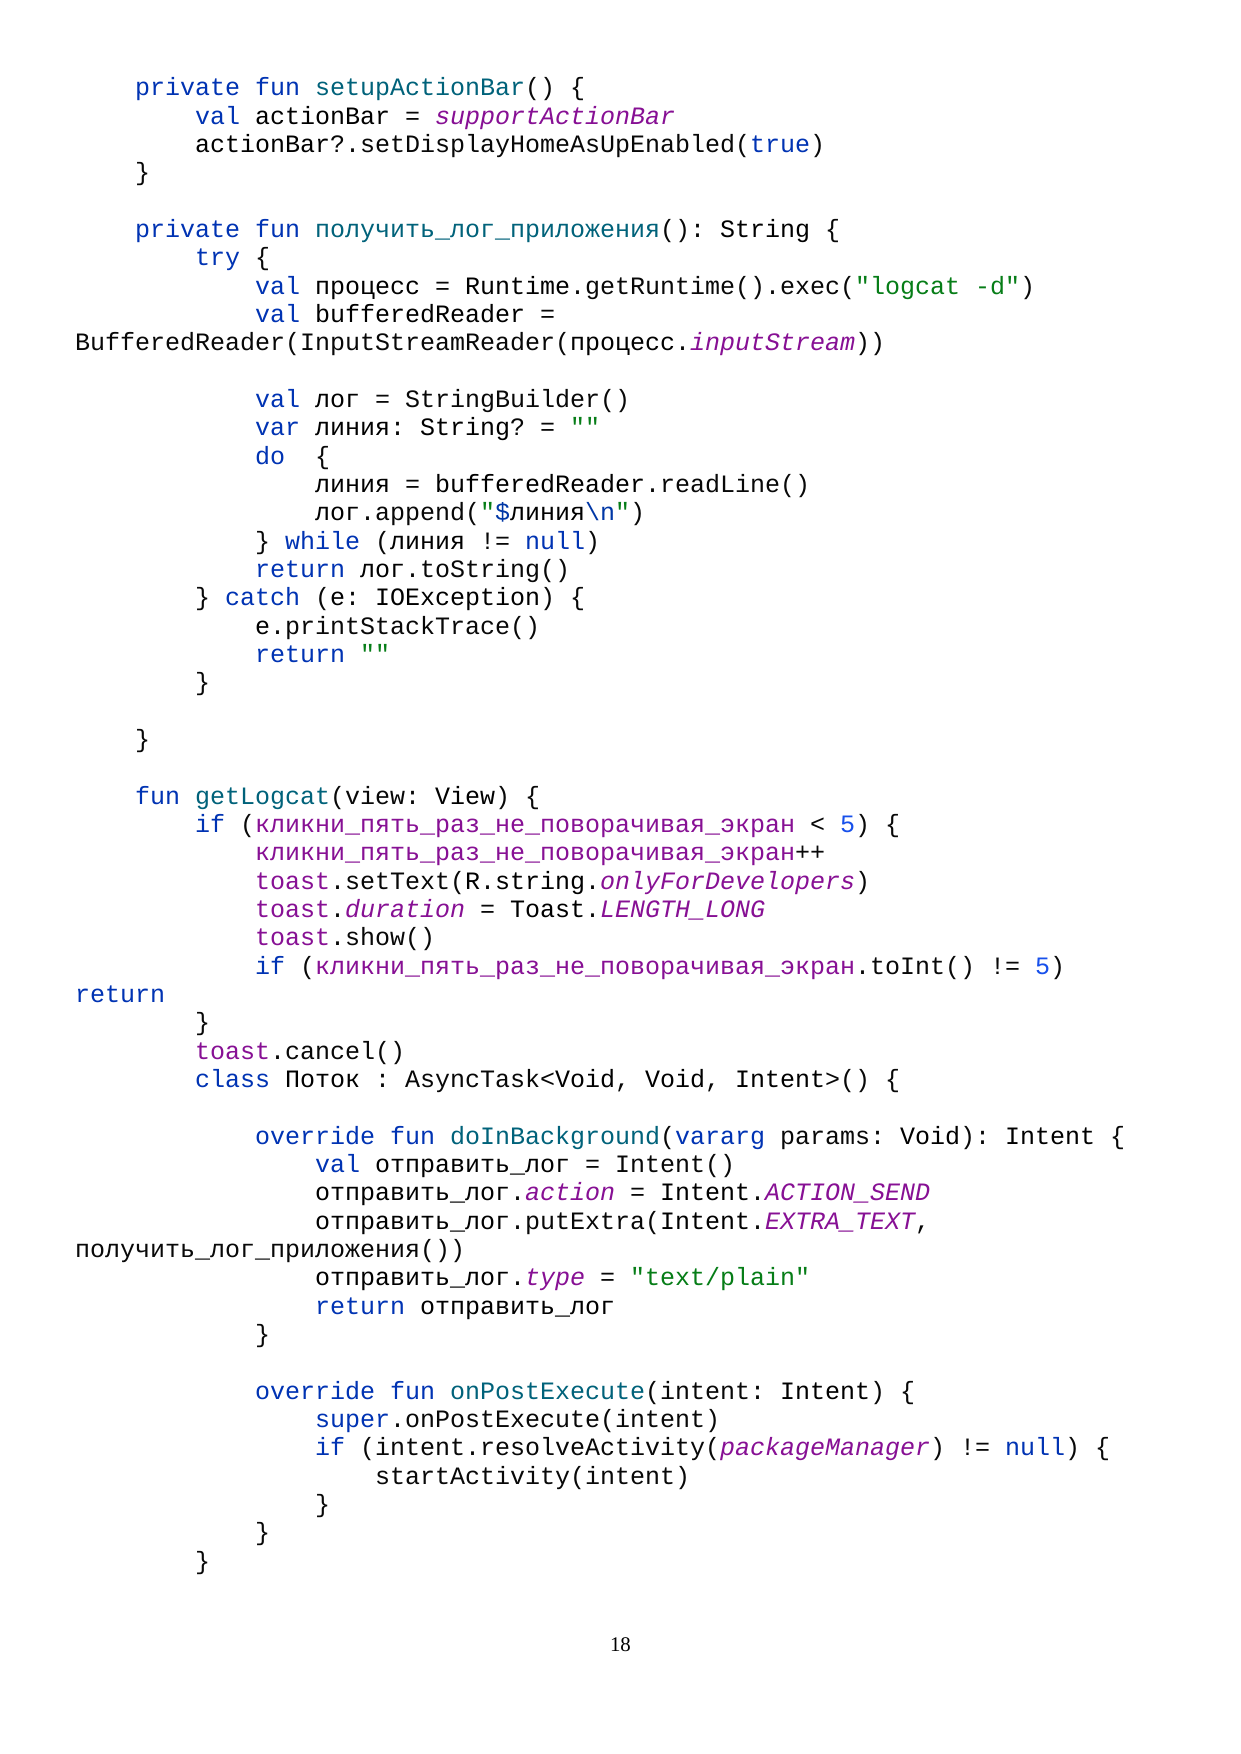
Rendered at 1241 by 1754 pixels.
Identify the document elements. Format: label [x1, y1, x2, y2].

text [75, 75, 1165, 1605]
